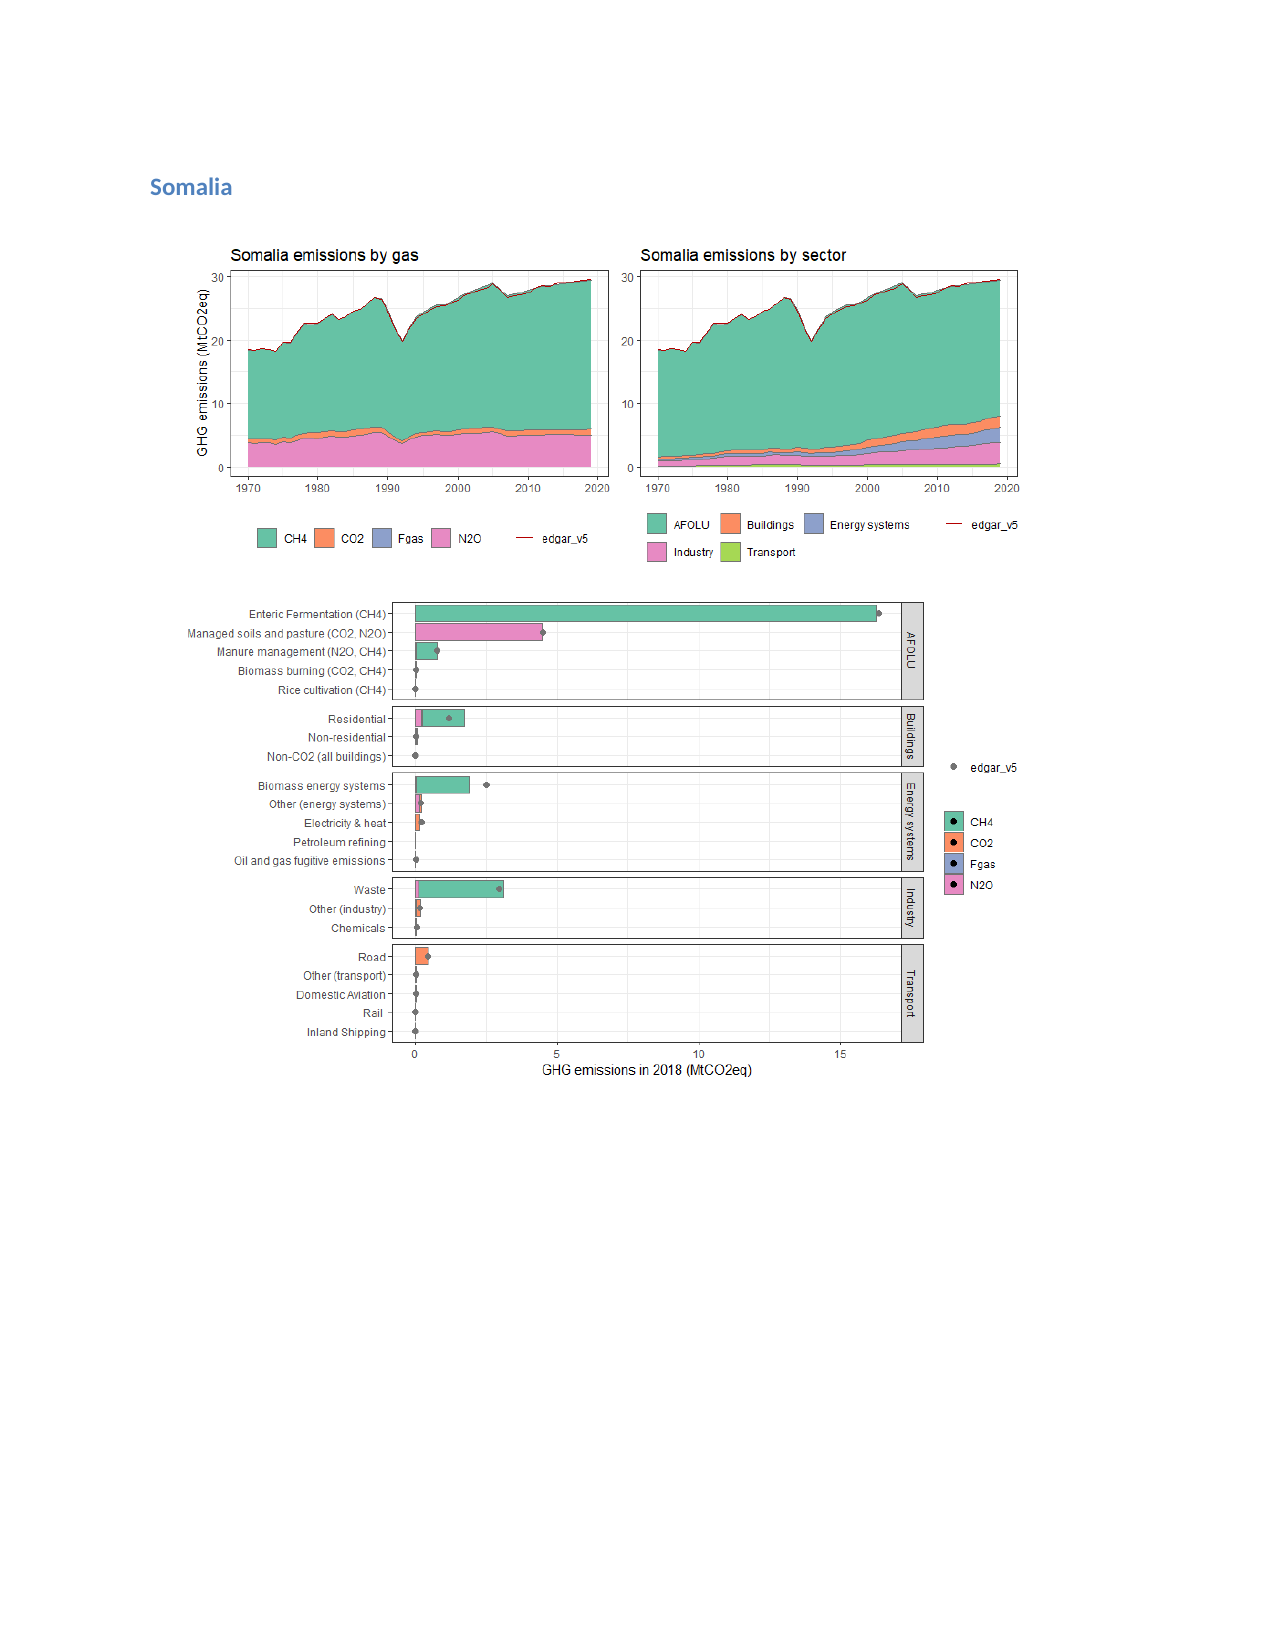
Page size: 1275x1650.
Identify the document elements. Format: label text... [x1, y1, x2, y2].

picture [168, 220, 1044, 1096]
subtitle Somalia [150, 171, 1125, 201]
